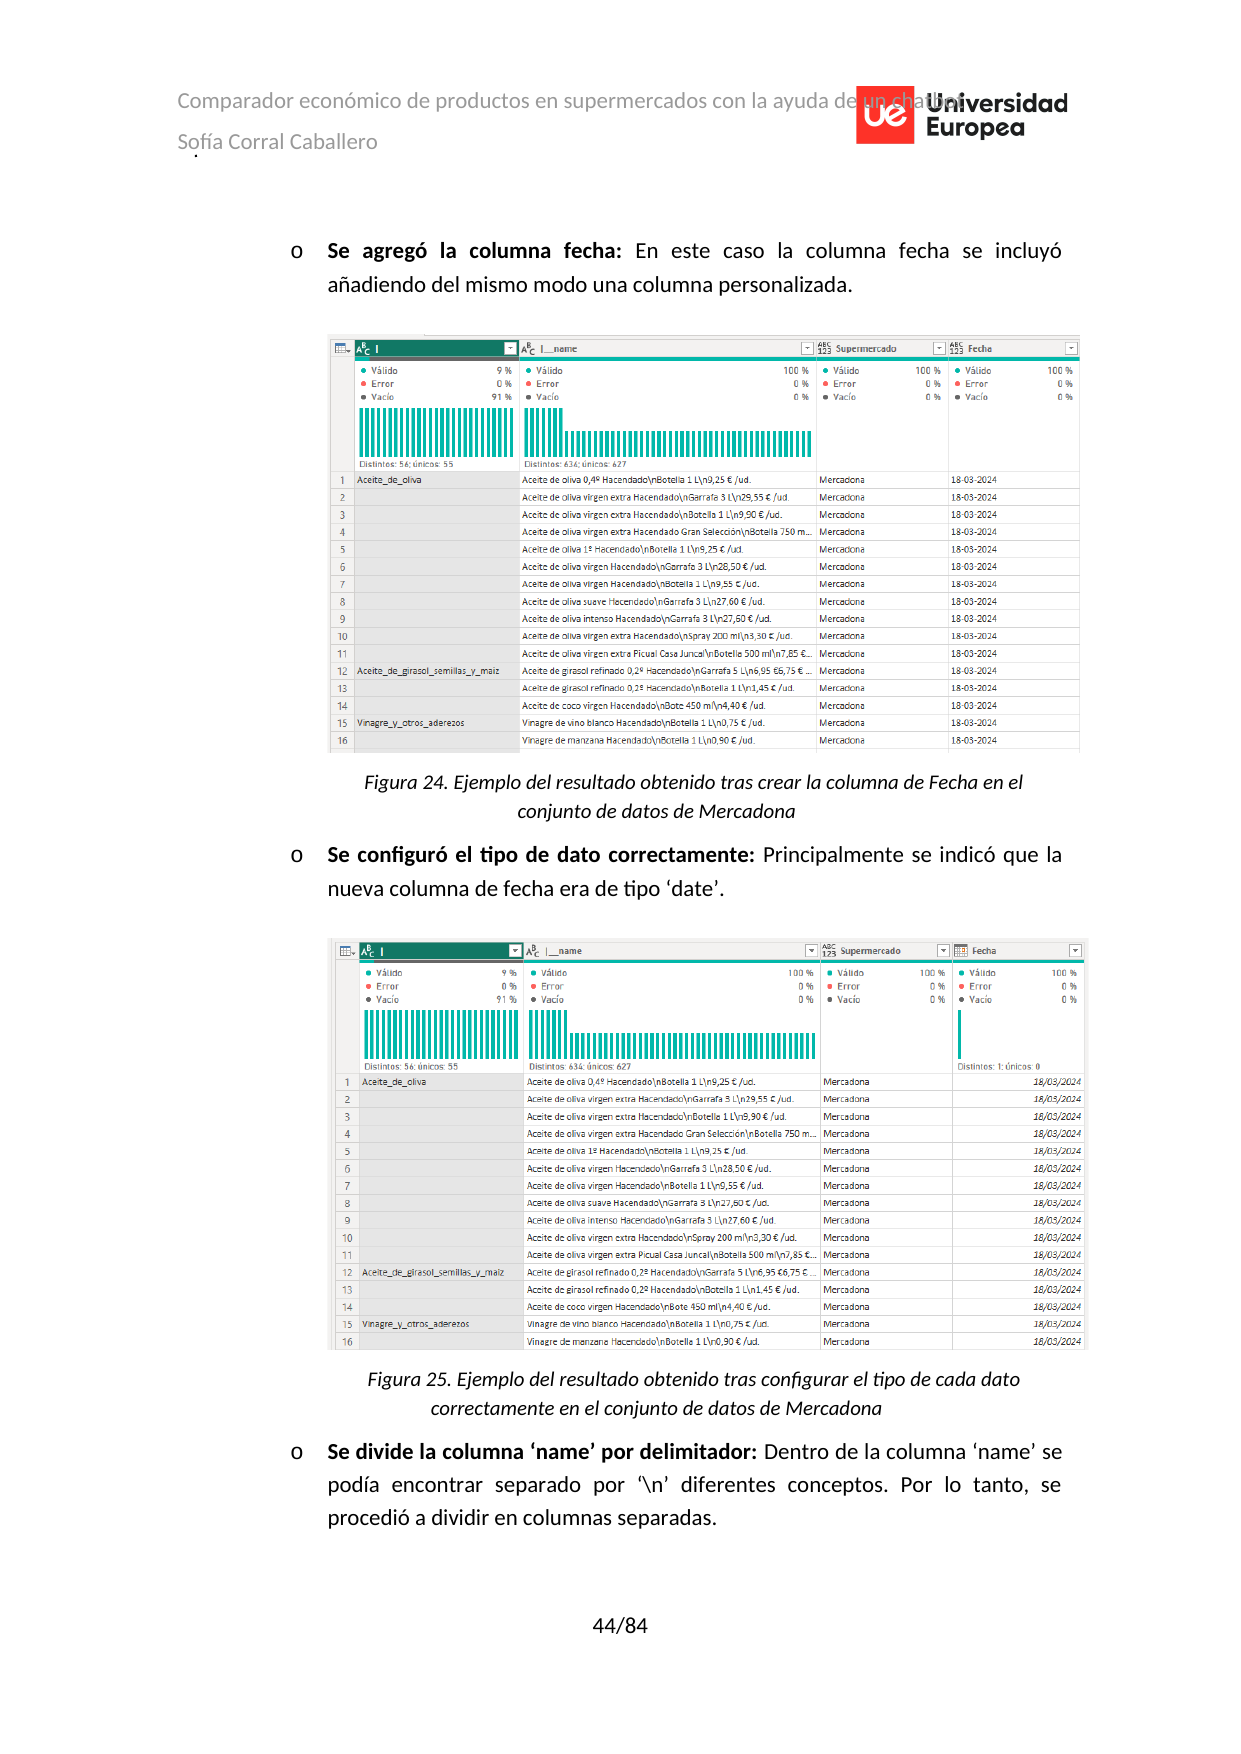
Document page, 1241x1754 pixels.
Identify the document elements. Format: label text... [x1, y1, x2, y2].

picture [327, 334, 1080, 753]
list Se configuró el tipo de dato correctamente: Principalmente se indicó que la nueva columna de fecha era de tipo ‘date’. [290, 840, 1063, 902]
text Figura 25. Ejemplo del resultado obtenido tras configurar el tipo de cada dato correctamente en el conjunto de datos de Mercadona [252, 1366, 1063, 1421]
list Se agregó la columna fecha: En este caso la columna fecha se incluyó añadiendo del mismo modo una columna personalizada. [290, 236, 1063, 298]
picture [856, 86, 1068, 144]
text Figura 24. Ejemplo del resultado obtenido tras crear la columna de Fecha en el conjunto de datos de Mercadona [252, 769, 1063, 824]
picture [327, 938, 1089, 1350]
list Se divide la columna ‘name’ por delimitador: Dentro de la columna ‘name’ se podía encontrar separado por ‘\n’ diferentes conceptos. Por lo tanto, se procedió a dividir en columnas separadas. [290, 1437, 1063, 1531]
